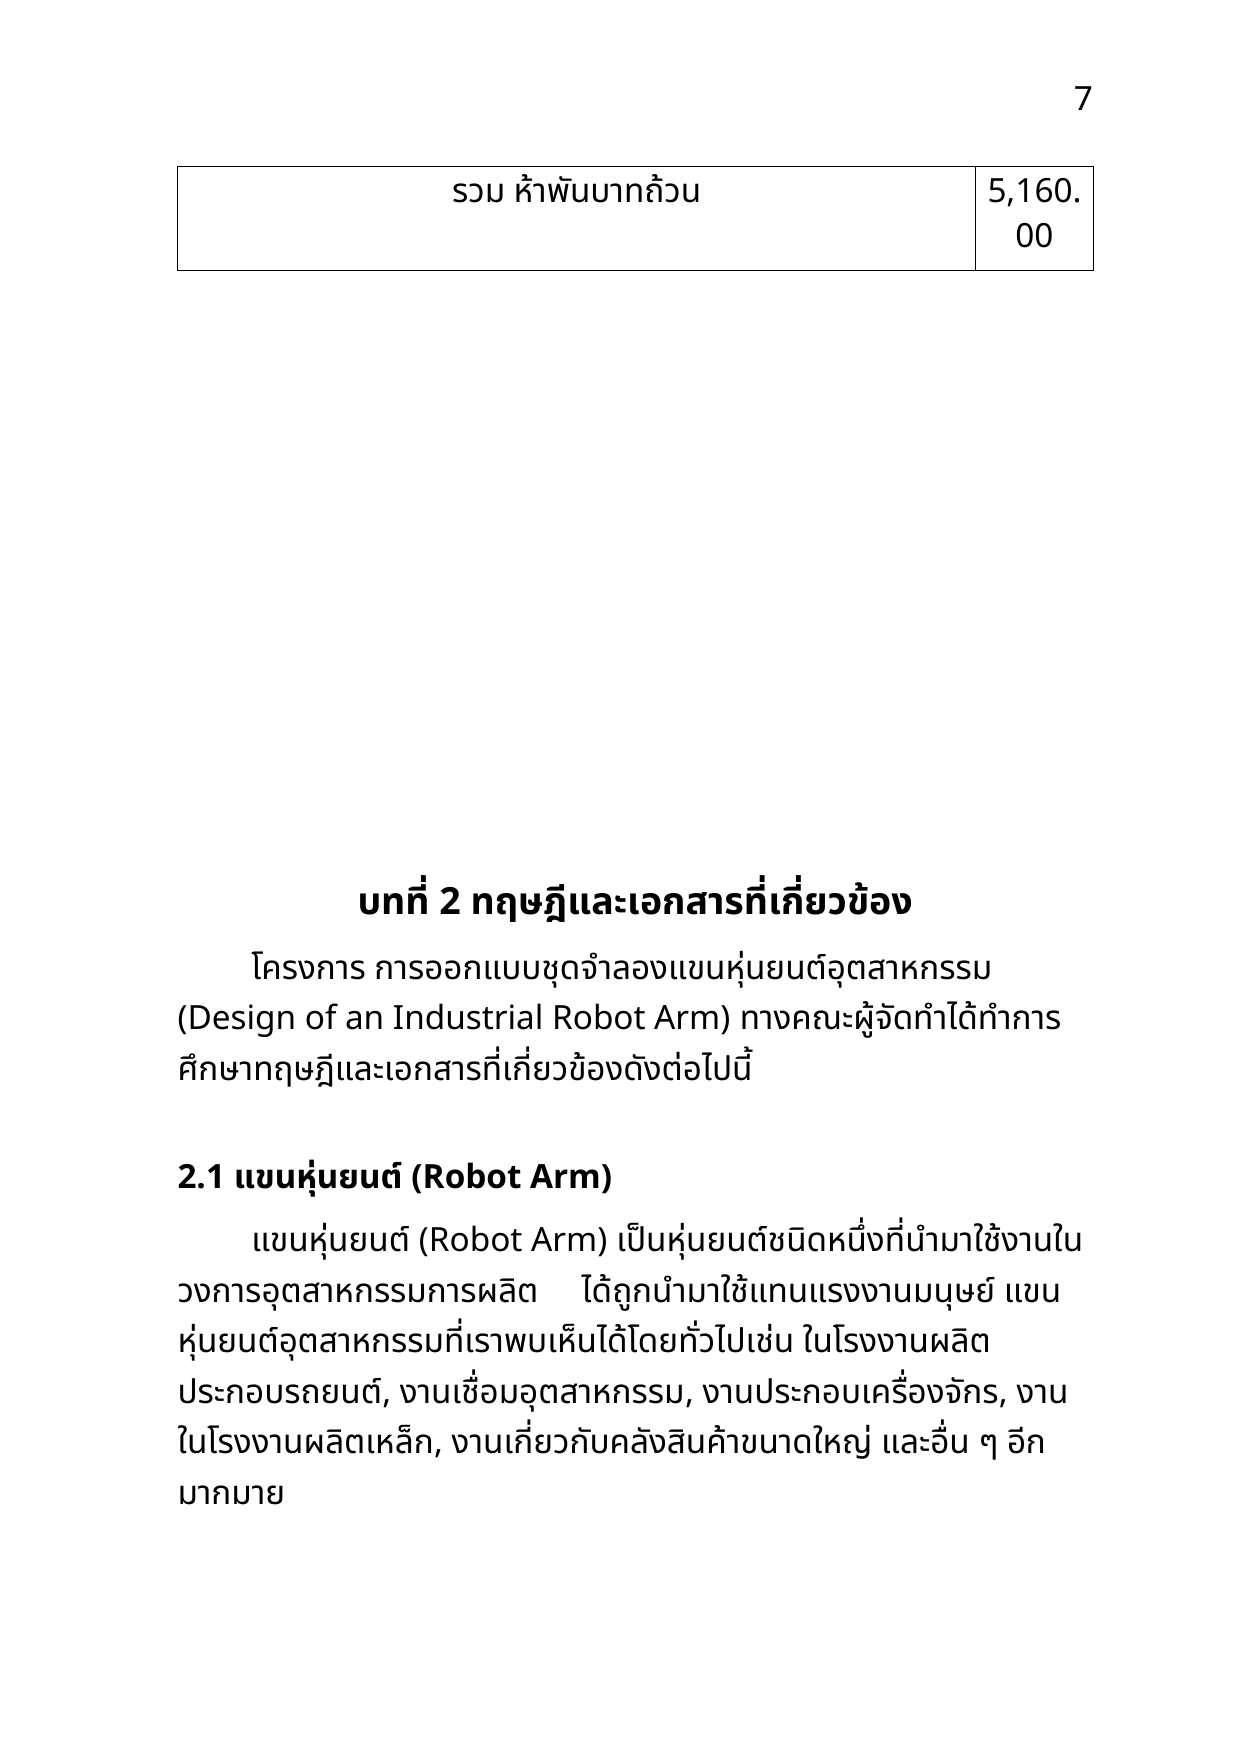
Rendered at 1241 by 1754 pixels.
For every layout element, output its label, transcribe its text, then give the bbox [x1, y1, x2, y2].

table_cell รวม ห้าพันบาทถ้วน [178, 167, 975, 270]
text แขนหุ่นยนต์ (Robot Arm) เป็นหุ่นยนต์ชนิดหนึ่งที่นำมาใช้งานในวงการอุตสาหกรรมการผลิต ได้ถูกนำมาใช้แทนแรงงานมนุษย์ แขนหุ่นยนต์อุตสาหกรรมที่เราพบเห็นได้โดยทั่วไปเช่น ในโรงงานผลิต ประกอบรถยนต์, งานเชื่อมอุตสาหกรรม, งานประกอบเครื่องจักร, งานในโรงงานผลิตเหล็ก, งานเกี่ยวกับคลังสินค้าขนาดใหญ่ และอื่น ๆ อีกมากมาย [177, 1216, 1097, 1519]
table_cell 5,160.00 [976, 167, 1093, 270]
text โครงการ การออกแบบชุดจำลองแขนหุ่นยนต์อุตสาหกรรม (Design of an Industrial Robot Arm) ทางคณะผู้จัดทำได้ทำการศึกษาทฤษฎีและเอกสารที่เกี่ยวข้องดังต่อไปนี้ [177, 944, 1092, 1095]
subtitle 2.1 แขนหุ่นยนต์ (Robot Arm) [177, 1153, 1092, 1204]
subtitle ทฤษฎีและเอกสารที่เกี่ยวข้อง [177, 874, 1092, 931]
